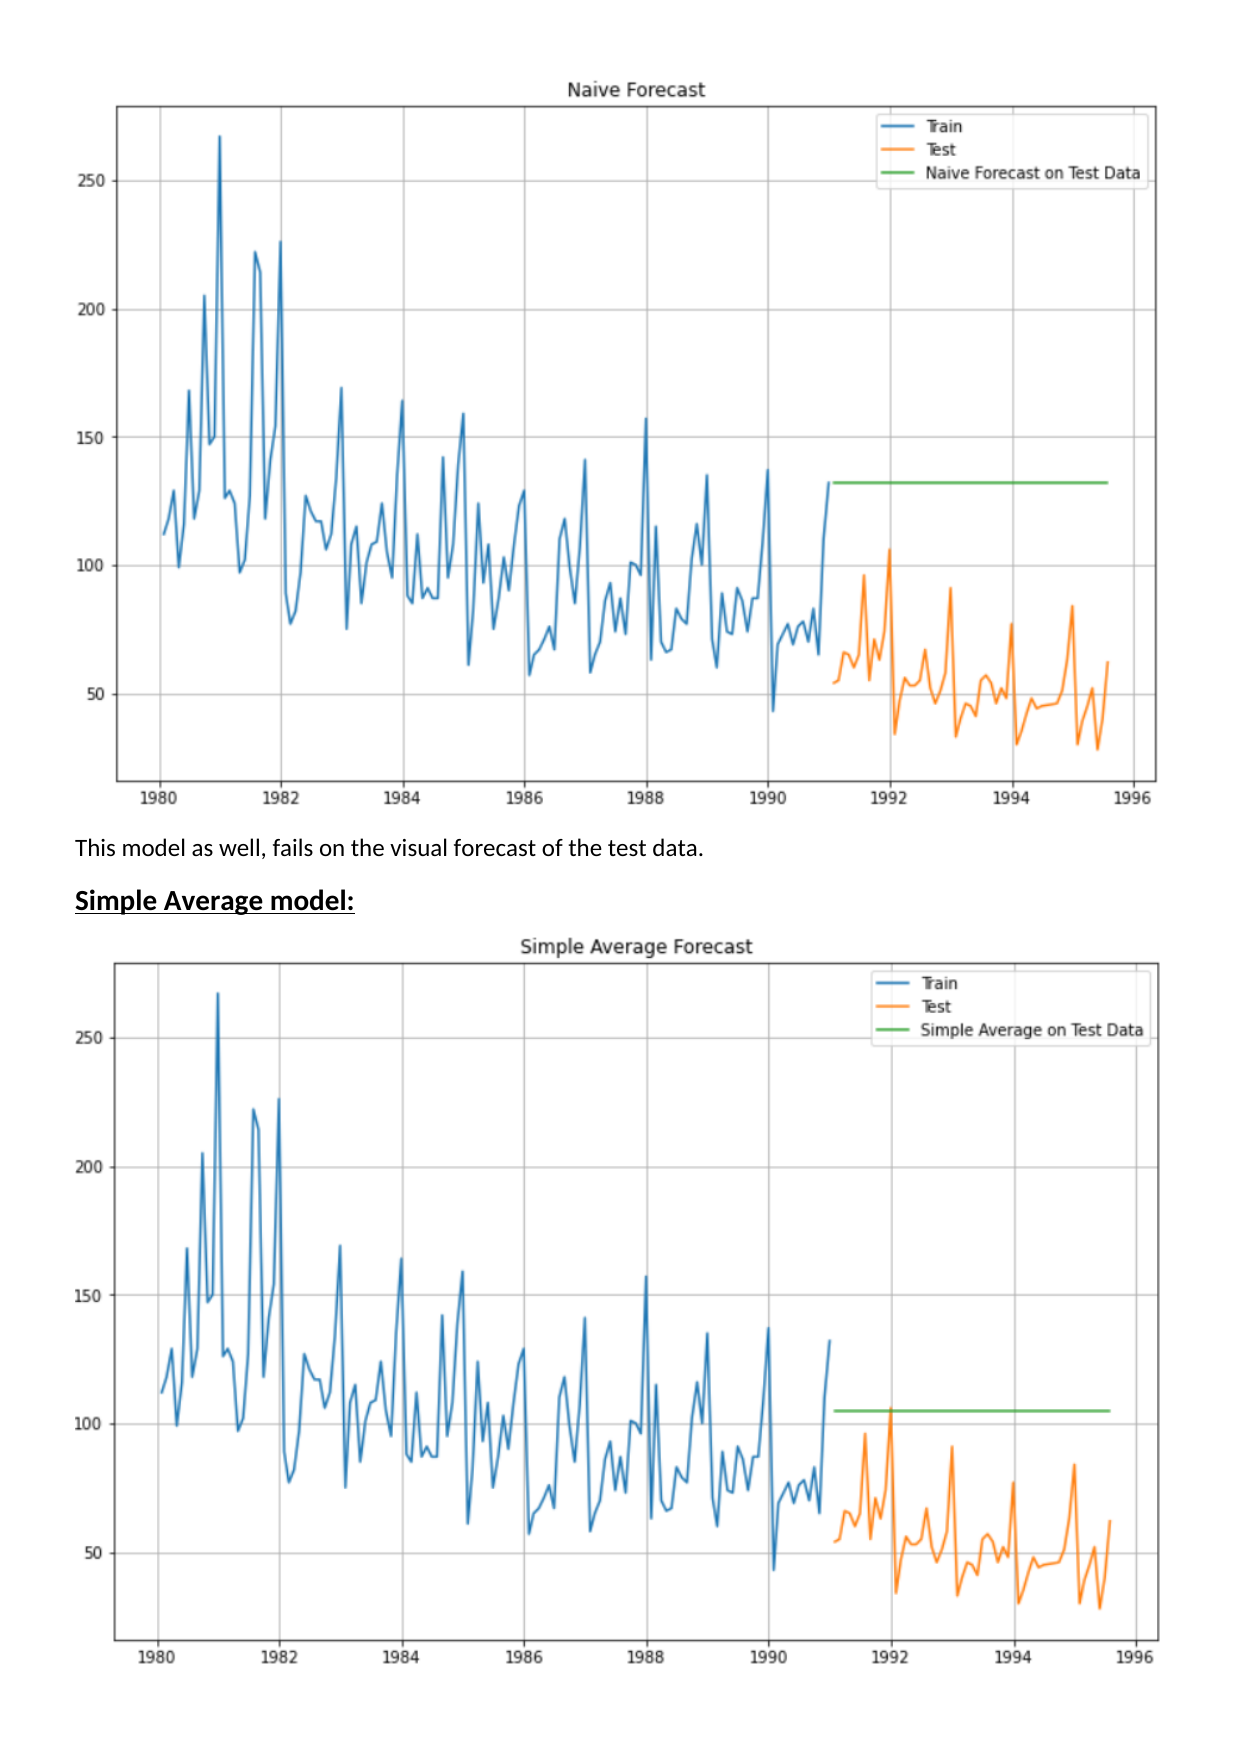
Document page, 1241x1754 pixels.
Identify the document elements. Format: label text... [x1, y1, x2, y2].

subtitle Simple Average model: [75, 882, 1165, 918]
picture [75, 937, 1166, 1671]
picture [75, 75, 1166, 813]
subtitle This model as well, fails on the visual forecast of the test data. [75, 832, 1165, 863]
